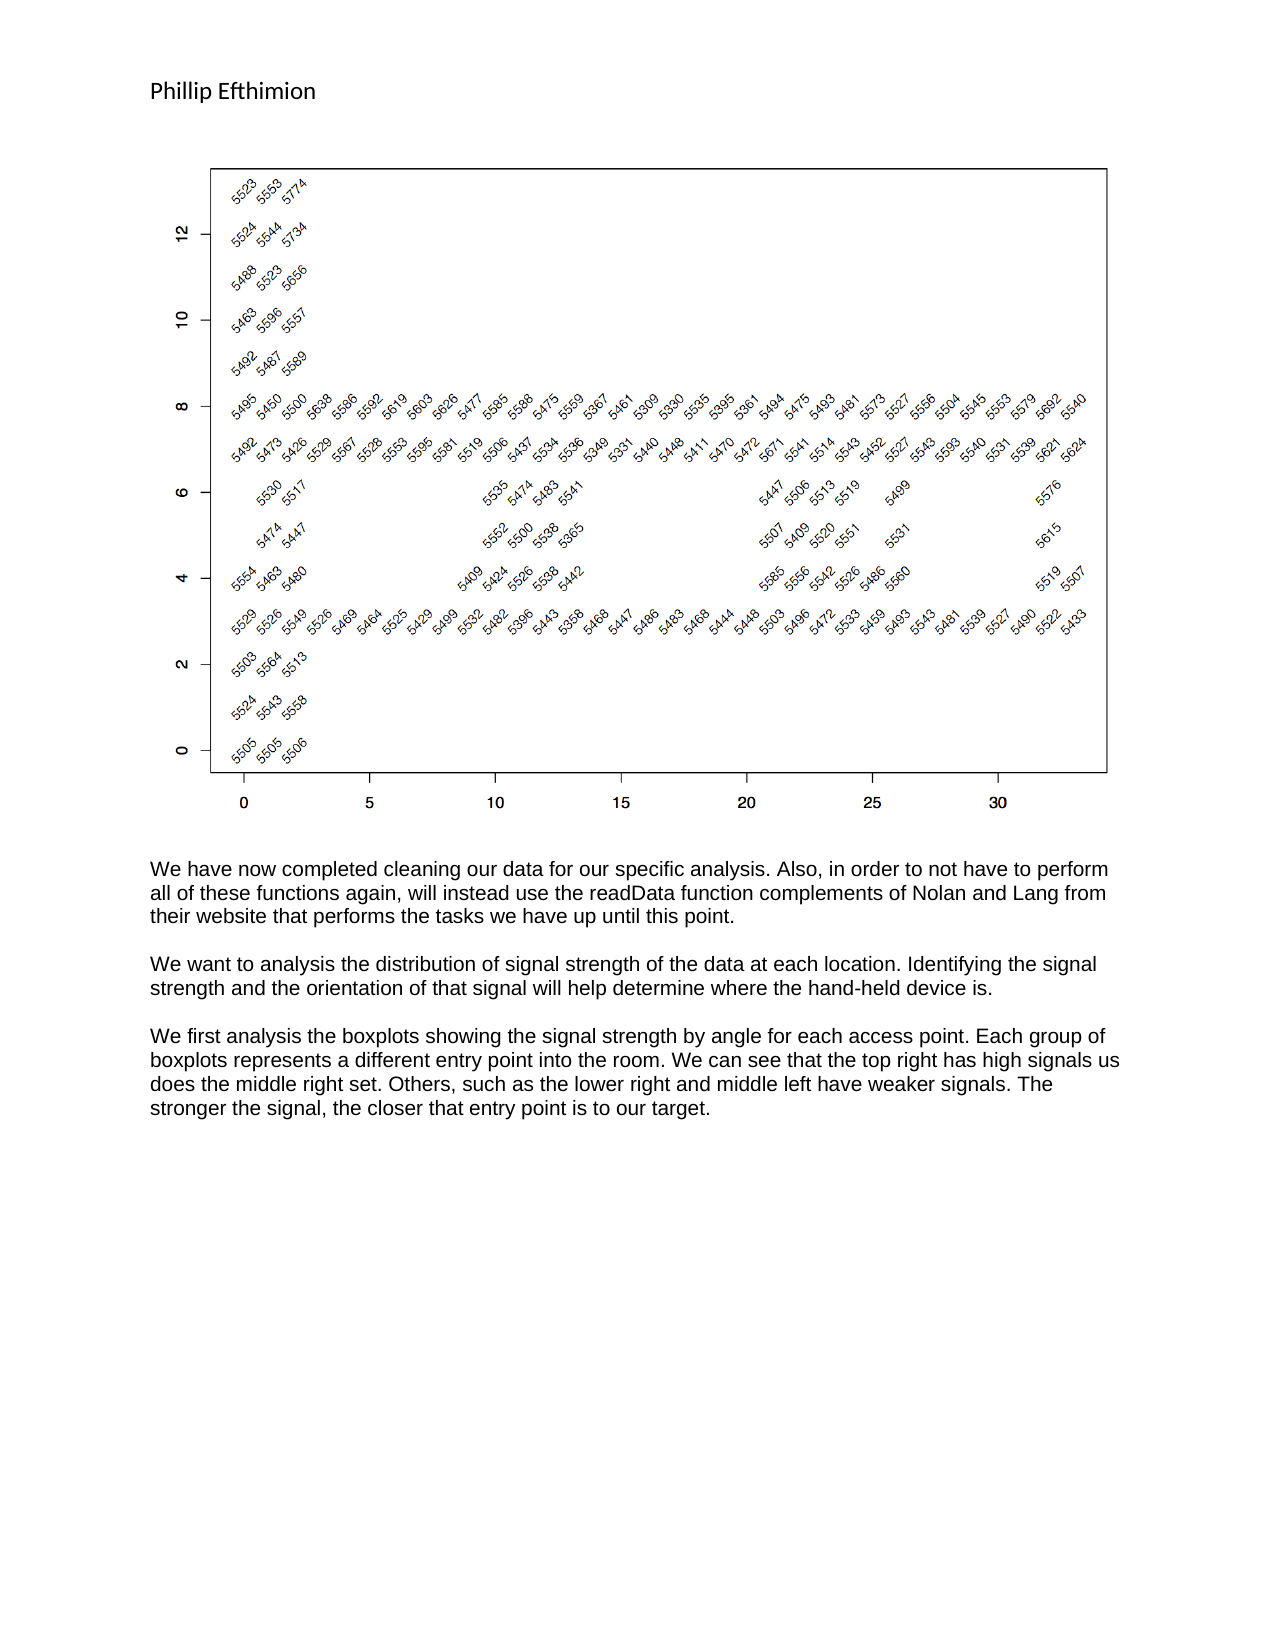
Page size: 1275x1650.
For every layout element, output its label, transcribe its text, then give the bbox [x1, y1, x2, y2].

text We have now completed cleaning our data for our specific analysis. Also, in order to not have to perform all of these functions again, will instead use the readData function complements of Nolan and Lang from their website that performs the tasks we have up until this point. [150, 856, 1125, 928]
picture [150, 150, 1125, 833]
text We first analysis the boxplots showing the signal strength by angle for each access point. Each group of boxplots represents a different entry point into the room. We can see that the top right has high signals us does the middle right set. Others, such as the lower right and middle left have weaker signals. The stronger the signal, the closer that entry point is to our target. [150, 1024, 1125, 1120]
text We want to analysis the distribution of signal strength of the data at each location. Identifying the signal strength and the orientation of that signal will help determine where the hand-held device is. [150, 952, 1125, 1000]
